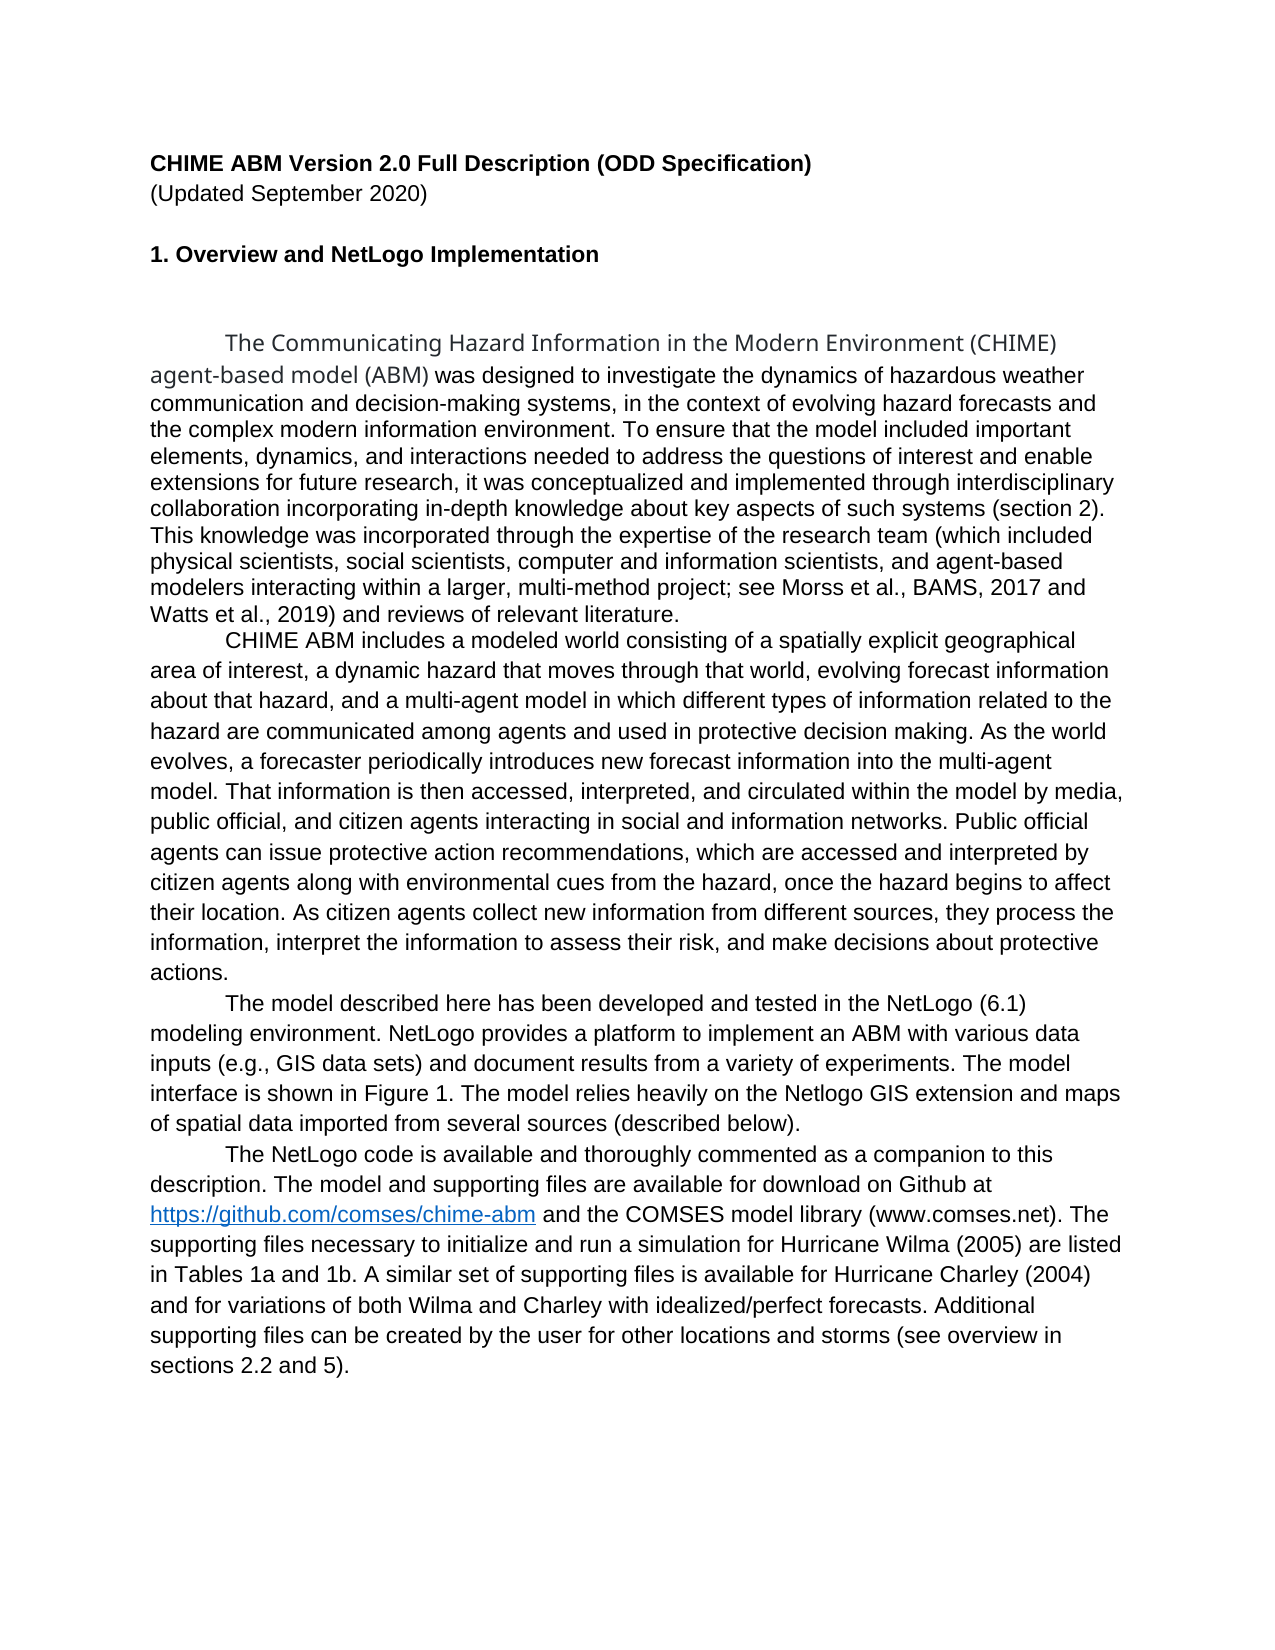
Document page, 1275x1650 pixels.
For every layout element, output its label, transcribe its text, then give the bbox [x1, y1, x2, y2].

text CHIME ABM Version 2.0 Full Description (ODD Specification) [150, 150, 1125, 176]
text The NetLogo code is available and thoroughly commented as a companion to this description. The model and supporting files are available for download on Github at https://github.com/comses/chime-abm and the COMSES model library (www.comses.net). The supporting files necessary to initialize and run a simulation for Hurricane Wilma (2005) are listed in Tables 1a and 1b. A similar set of supporting files is available for Hurricane Charley (2004) and for variations of both Wilma and Charley with idealized/perfect forecasts. Additional supporting files can be created by the user for other locations and storms (see overview in sections 2.2 and 5). [150, 1141, 1125, 1378]
text The Communicating Hazard Information in the Modern Environment (CHIME) agent-based model (ABM) was designed to investigate the dynamics of hazardous weather communication and decision-making systems, in the context of evolving hazard forecasts and the complex modern information environment. To ensure that the model included important elements, dynamics, and interactions needed to address the questions of interest and enable extensions for future research, it was conceptualized and implemented through interdisciplinary collaboration incorporating in-depth knowledge about key aspects of such systems (section 2). This knowledge was incorporated through the expertise of the research team (which included physical scientists, social scientists, computer and information scientists, and agent-based modelers interacting within a larger, multi-method project; see Morss et al., BAMS, 2017 and Watts et al., 2019) and reviews of relevant literature. [150, 327, 1125, 627]
text 1. Overview and NetLogo Implementation [150, 241, 1125, 267]
text CHIME ABM includes a modeled world consisting of a spatially explicit geographical area of interest, a dynamic hazard that moves through that world, evolving forecast information about that hazard, and a multi-agent model in which different types of information related to the hazard are communicated among agents and used in protective decision making. As the world evolves, a forecaster periodically introduces new forecast information into the multi-agent model. That information is then accessed, interpreted, and circulated within the model by media, public official, and citizen agents interacting in social and information networks. Public official agents can issue protective action recommendations, which are accessed and interpreted by citizen agents along with environmental cues from the hazard, once the hazard begins to affect their location. As citizen agents collect new information from different sources, they process the information, interpret the information to assess their risk, and make decisions about protective actions. [150, 627, 1125, 986]
text (Updated September 2020) [150, 180, 1125, 207]
text The model described here has been developed and tested in the NetLogo (6.1) modeling environment. NetLogo provides a platform to implement an ABM with various data inputs (e.g., GIS data sets) and document results from a variety of experiments. The model interface is shown in Figure 1. The model relies heavily on the Netlogo GIS extension and maps of spatial data imported from several sources (described below). [150, 989, 1125, 1137]
